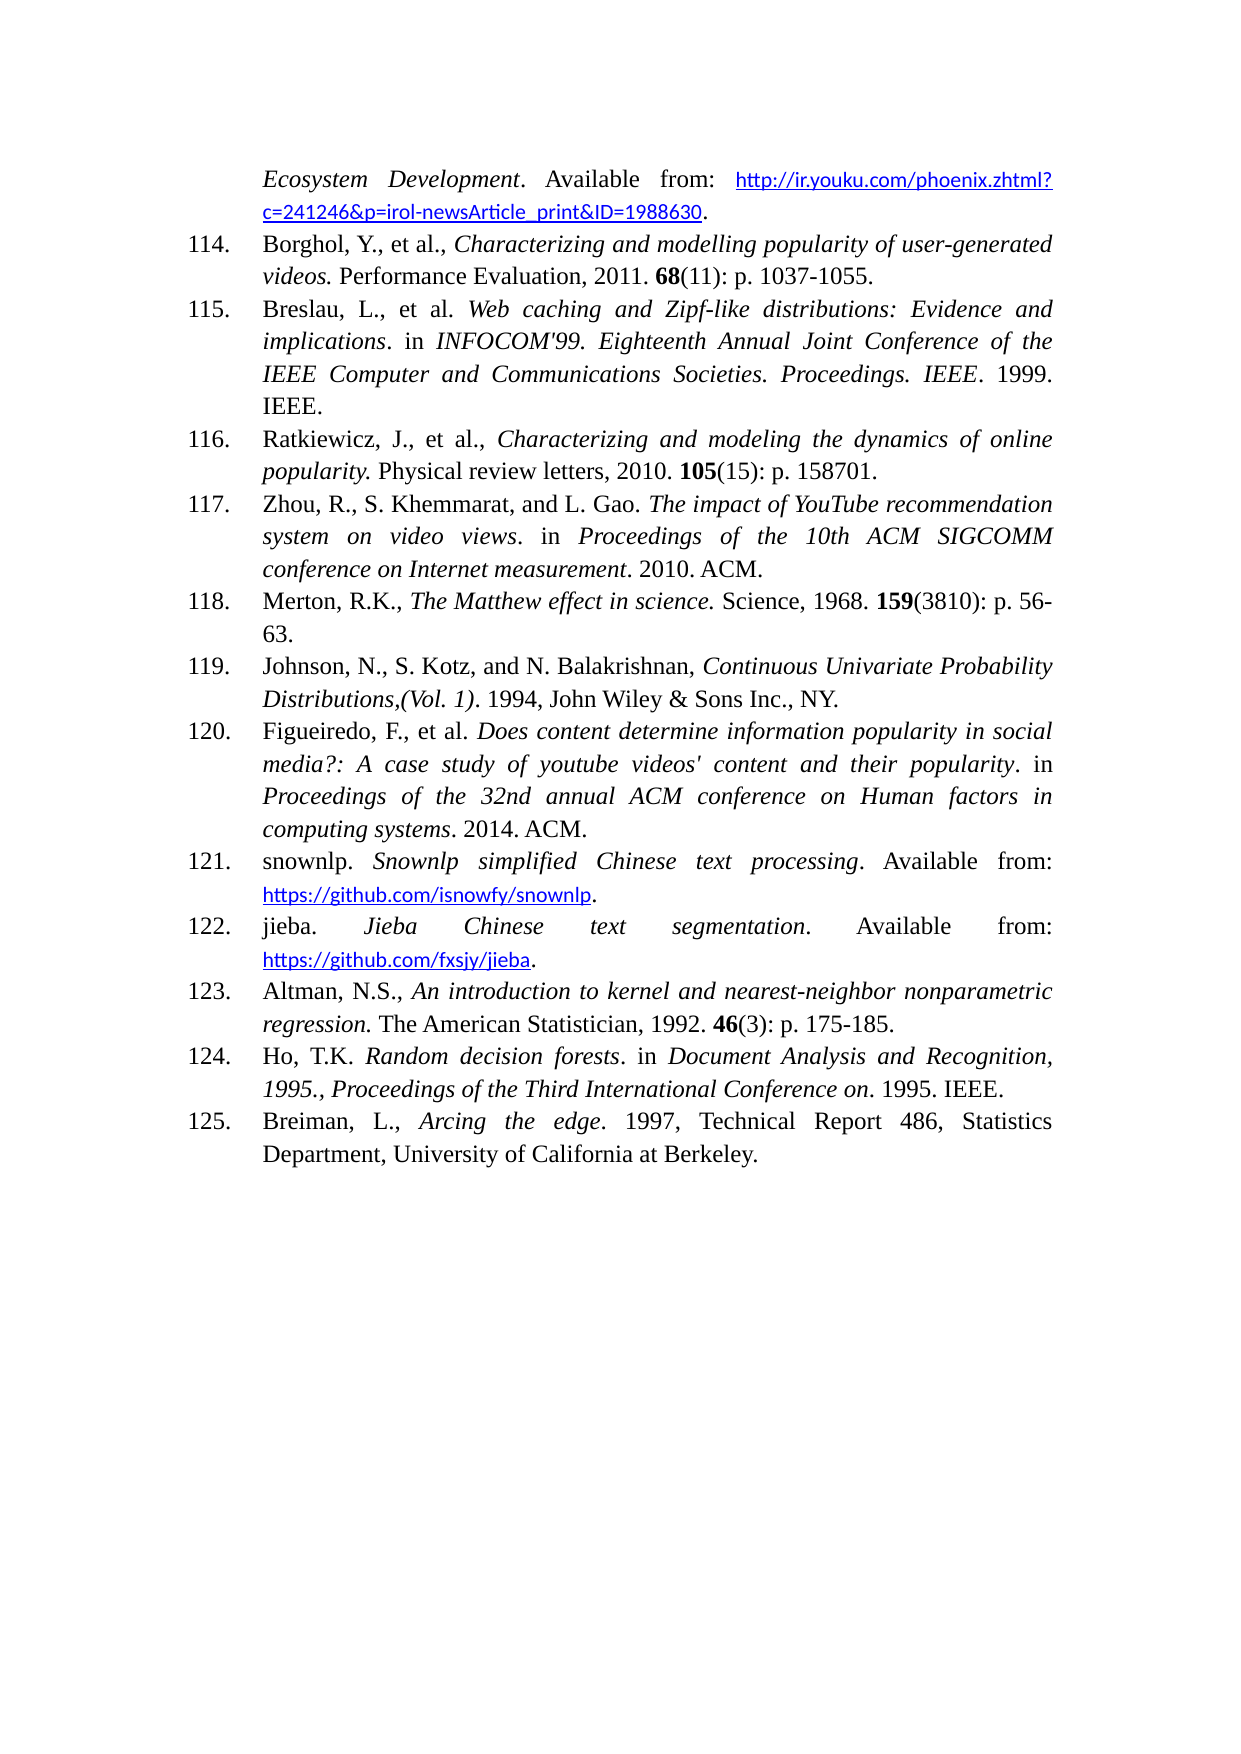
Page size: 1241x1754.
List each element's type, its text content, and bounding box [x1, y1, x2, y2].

text 122. jieba. Jieba Chinese text segmentation. Available from: https://github.com/fxsjy/jieba. [187, 909, 1053, 974]
text 118. Merton, R.K., The Matthew effect in science. Science, 1968. 159(3810): p. 56-63. [187, 584, 1053, 649]
text 120. Figueiredo, F., et al. Does content determine information popularity in social media?: A case study of youtube videos' content and their popularity. in Proceedings of the 32nd annual ACM conference on Human factors in computing systems. 2014. ACM. [187, 714, 1053, 844]
text 114. Borghol, Y., et al., Characterizing and modelling popularity of user-generated videos. Performance Evaluation, 2011. 68(11): p. 1037-1055. [187, 227, 1053, 292]
text 125. Breiman, L., Arcing the edge. 1997, Technical Report 486, Statistics Department, University of California at Berkeley. [187, 1104, 1053, 1169]
text 121. snownlp. Snownlp simplified Chinese text processing. Available from: https://github.com/isnowfy/snownlp. [187, 844, 1053, 909]
text 115. Breslau, L., et al. Web caching and Zipf-like distributions: Evidence and implications. in INFOCOM'99. Eighteenth Annual Joint Conference of the IEEE Computer and Communications Societies. Proceedings. IEEE. 1999. IEEE. [187, 292, 1053, 422]
text 124. Ho, T.K. Random decision forests. in Document Analysis and Recognition, 1995., Proceedings of the Third International Conference on. 1995. IEEE. [187, 1039, 1053, 1104]
text 117. Zhou, R., S. Khemmarat, and L. Gao. The impact of YouTube recommendation system on video views. in Proceedings of the 10th ACM SIGCOMM conference on Internet measurement. 2010. ACM. [187, 487, 1053, 584]
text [187, 162, 1053, 227]
text 119. Johnson, N., S. Kotz, and N. Balakrishnan, Continuous Univariate Probability Distributions,(Vol. 1). 1994, John Wiley & Sons Inc., NY. [187, 649, 1053, 714]
text 123. Altman, N.S., An introduction to kernel and nearest-neighbor nonparametric regression. The American Statistician, 1992. 46(3): p. 175-185. [187, 974, 1053, 1039]
text 116. Ratkiewicz, J., et al., Characterizing and modeling the dynamics of online popularity. Physical review letters, 2010. 105(15): p. 158701. [187, 422, 1053, 487]
